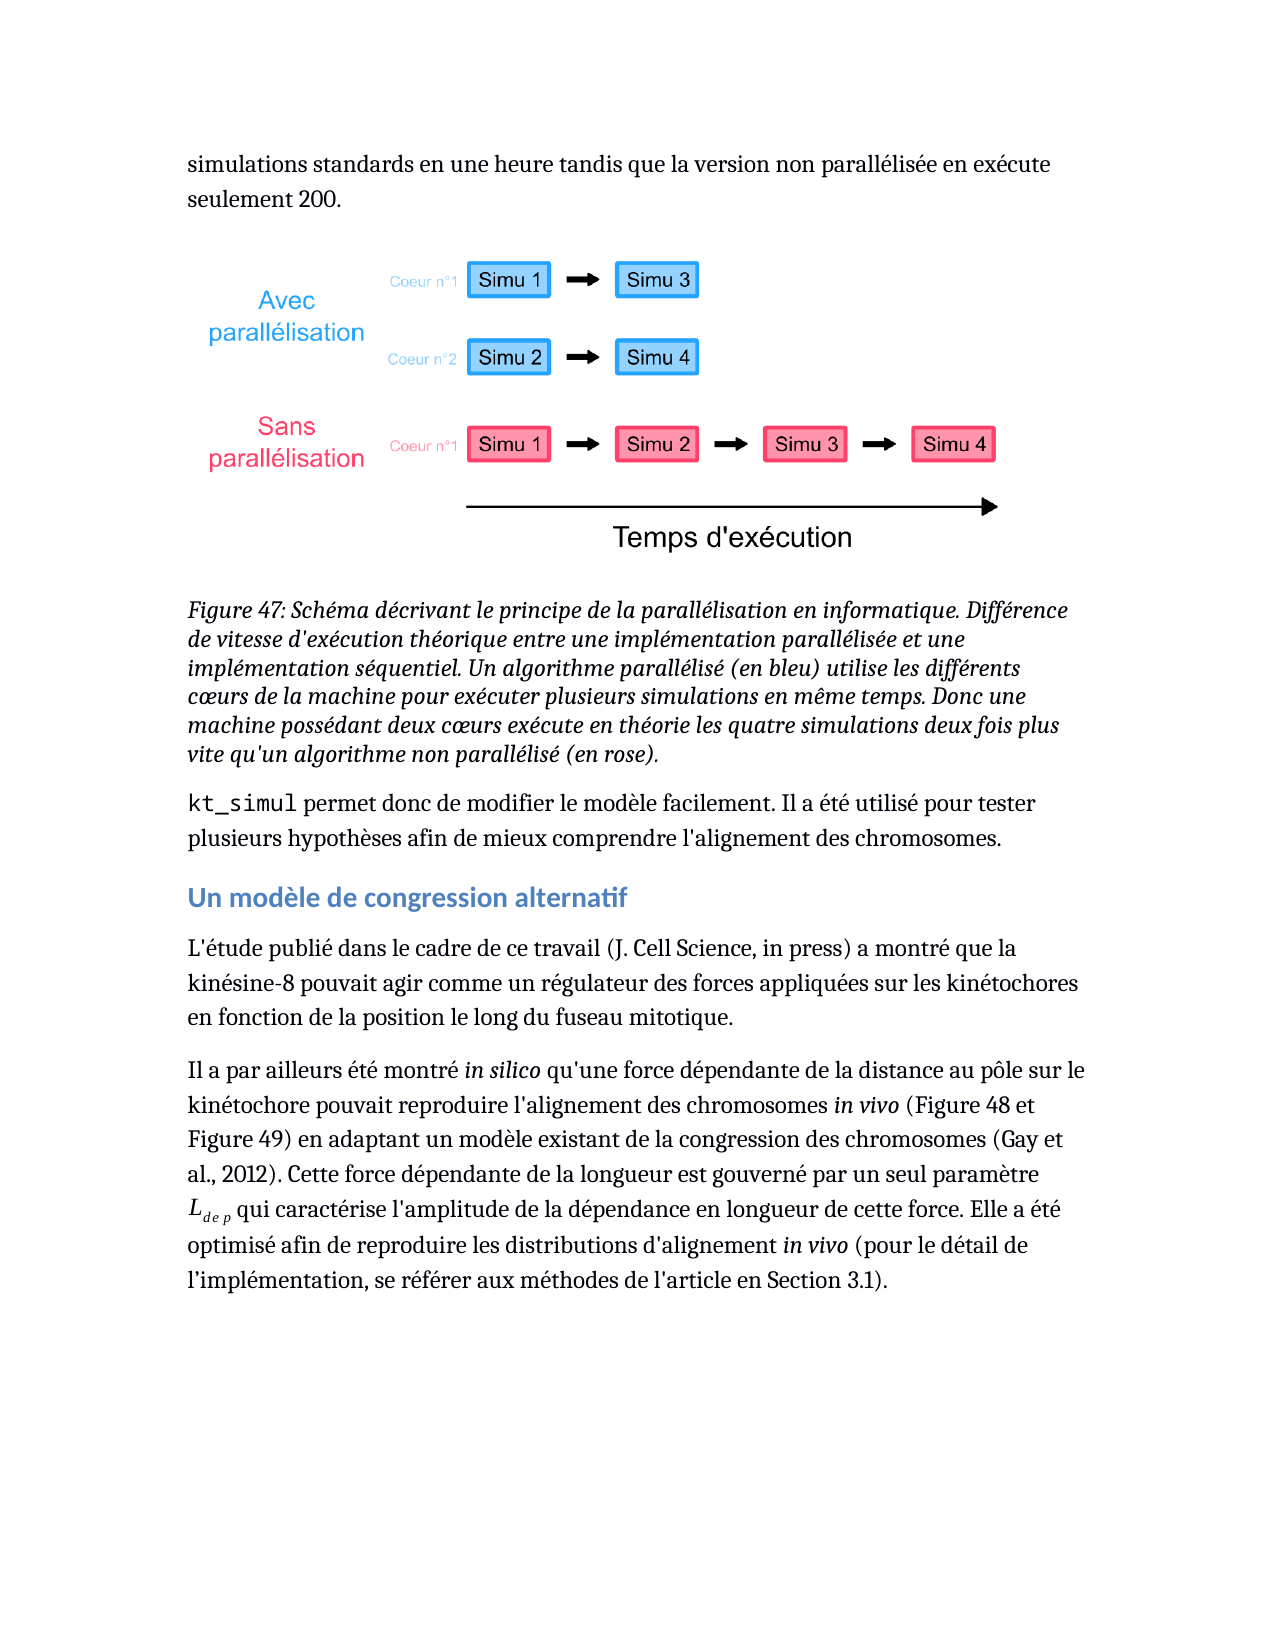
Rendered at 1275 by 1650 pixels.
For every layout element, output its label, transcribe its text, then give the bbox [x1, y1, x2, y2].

text Il a par ailleurs été montré in silico qu'une force dépendante de la distance au pôle sur le kinétochore pouvait reproduire l'alignement des chromosomes in vivo (Figure 48 et Figure 49) en adaptant un modèle existant de la congression des chromosomes (Gay et al., 2012). Cette force dépendante de la longueur est gouverné par un seul paramètre qui caractérise l'amplitude de la dépendance en longueur de cette force. Elle a été optimisé afin de reproduire les distributions d'alignement in vivo (pour le détail de l’implémentation, se référer aux méthodes de l'article en Section 3.1). [187, 1056, 1087, 1294]
text kt_simul permet donc de modifier le modèle facilement. Il a été utilisé pour tester plusieurs hypothèses afin de mieux comprendre l'alignement des chromosomes. [187, 787, 1087, 853]
picture [206, 237, 1021, 576]
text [187, 150, 1087, 213]
text Figure 47: Schéma décrivant le principe de la parallélisation en informatique. Différence de vitesse d'exécution théorique entre une implémentation parallélisée et une implémentation séquentiel. Un algorithme parallélisé (en bleu) utilise les différents cœurs de la machine pour exécuter plusieurs simulations en même temps. Donc une machine possédant deux cœurs exécute en théorie les quatre simulations deux fois plus vite qu'un algorithme non parallélisé (en rose). [187, 596, 1087, 768]
text L'étude publié dans le cadre de ce travail (J. Cell Science, in press) a montré que la kinésine-8 pouvait agir comme un régulateur des forces appliquées sur les kinétochores en fonction de la position le long du fuseau mitotique. [187, 934, 1087, 1032]
subtitle Un modèle de congression alternatif [187, 879, 1087, 915]
